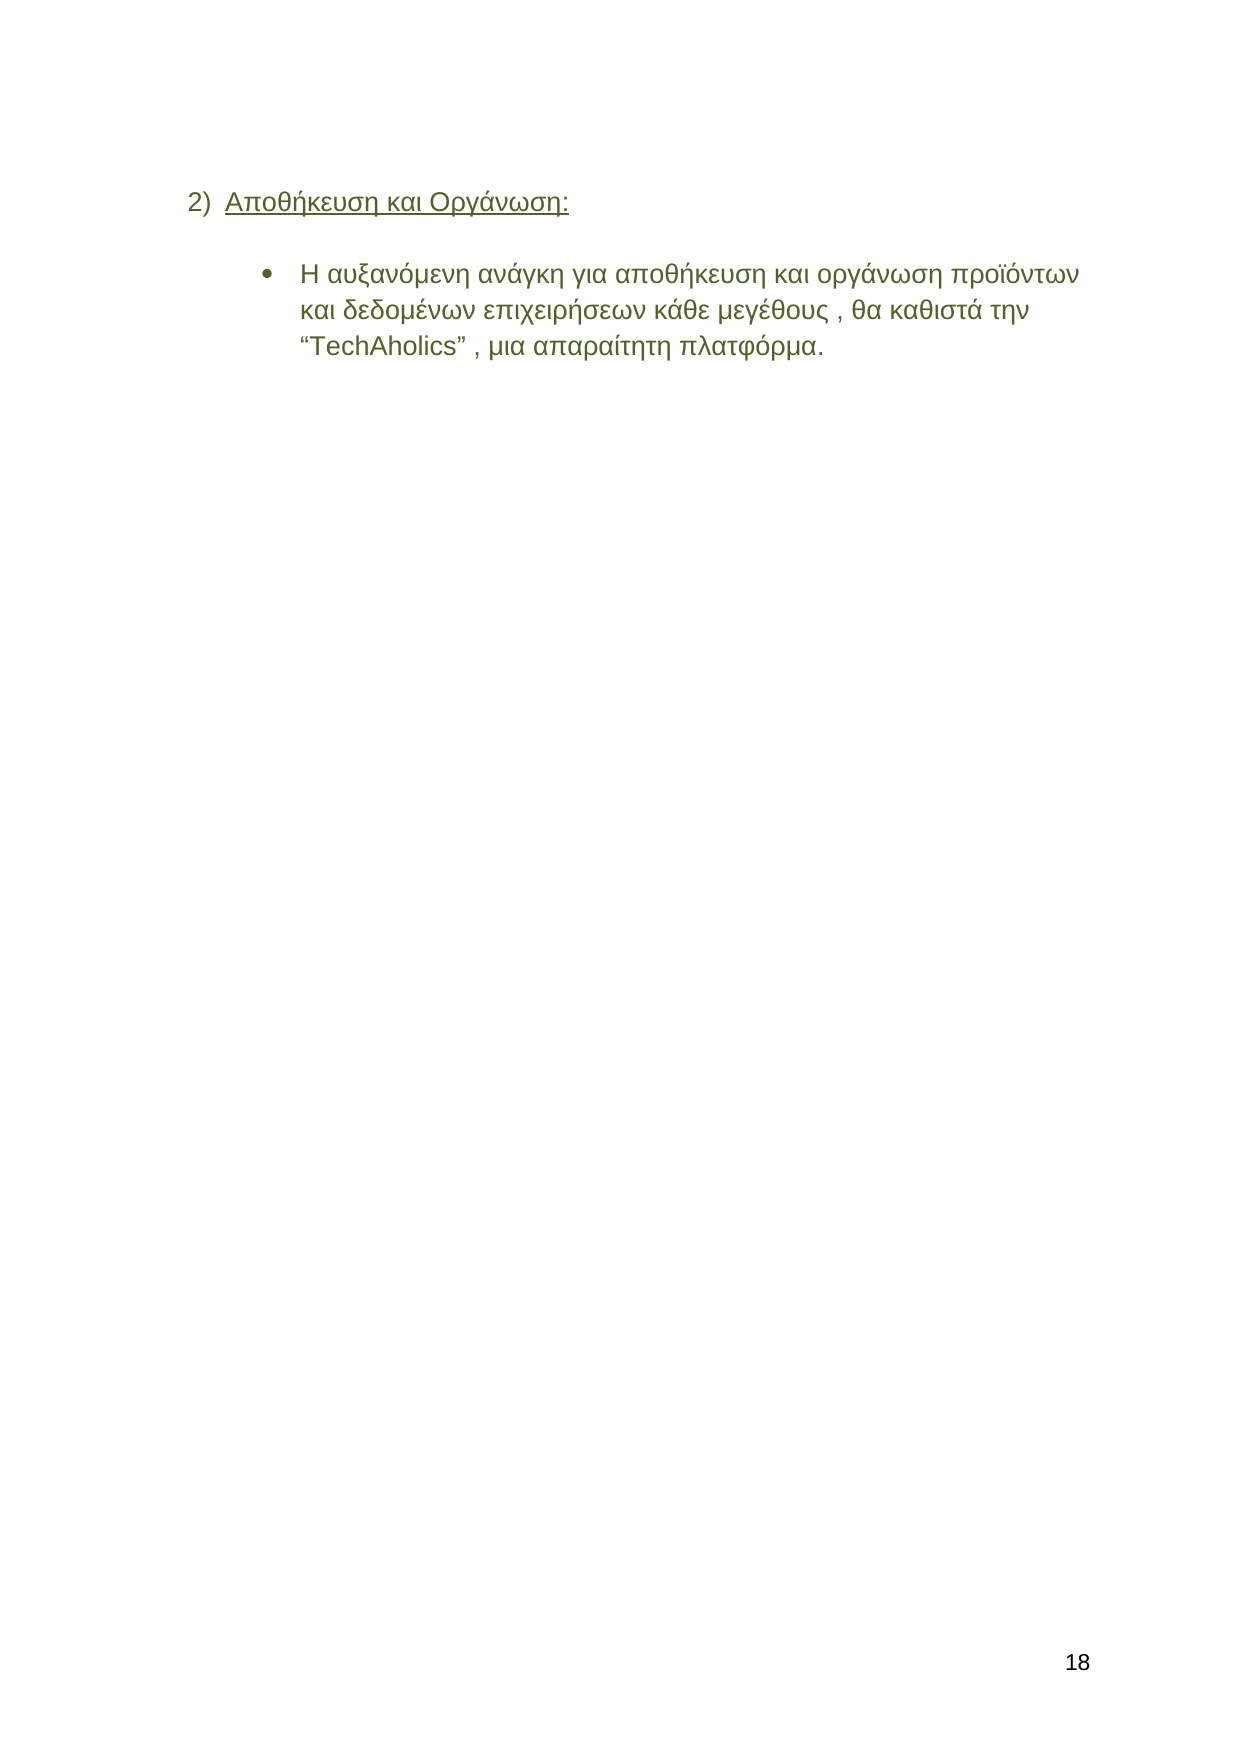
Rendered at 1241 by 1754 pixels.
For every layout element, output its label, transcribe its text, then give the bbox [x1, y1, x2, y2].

list H αυξανόμενη ανάγκη για αποθήκευση και οργάνωση προϊόντων και δεδομένων επιχειρήσεων κάθε μεγέθους , θα καθιστά την “TechAholics” , μια απαραίτητη πλατφόρμα. [262, 258, 1090, 361]
list Αποθήκευση και Οργάνωση: [187, 186, 1090, 217]
